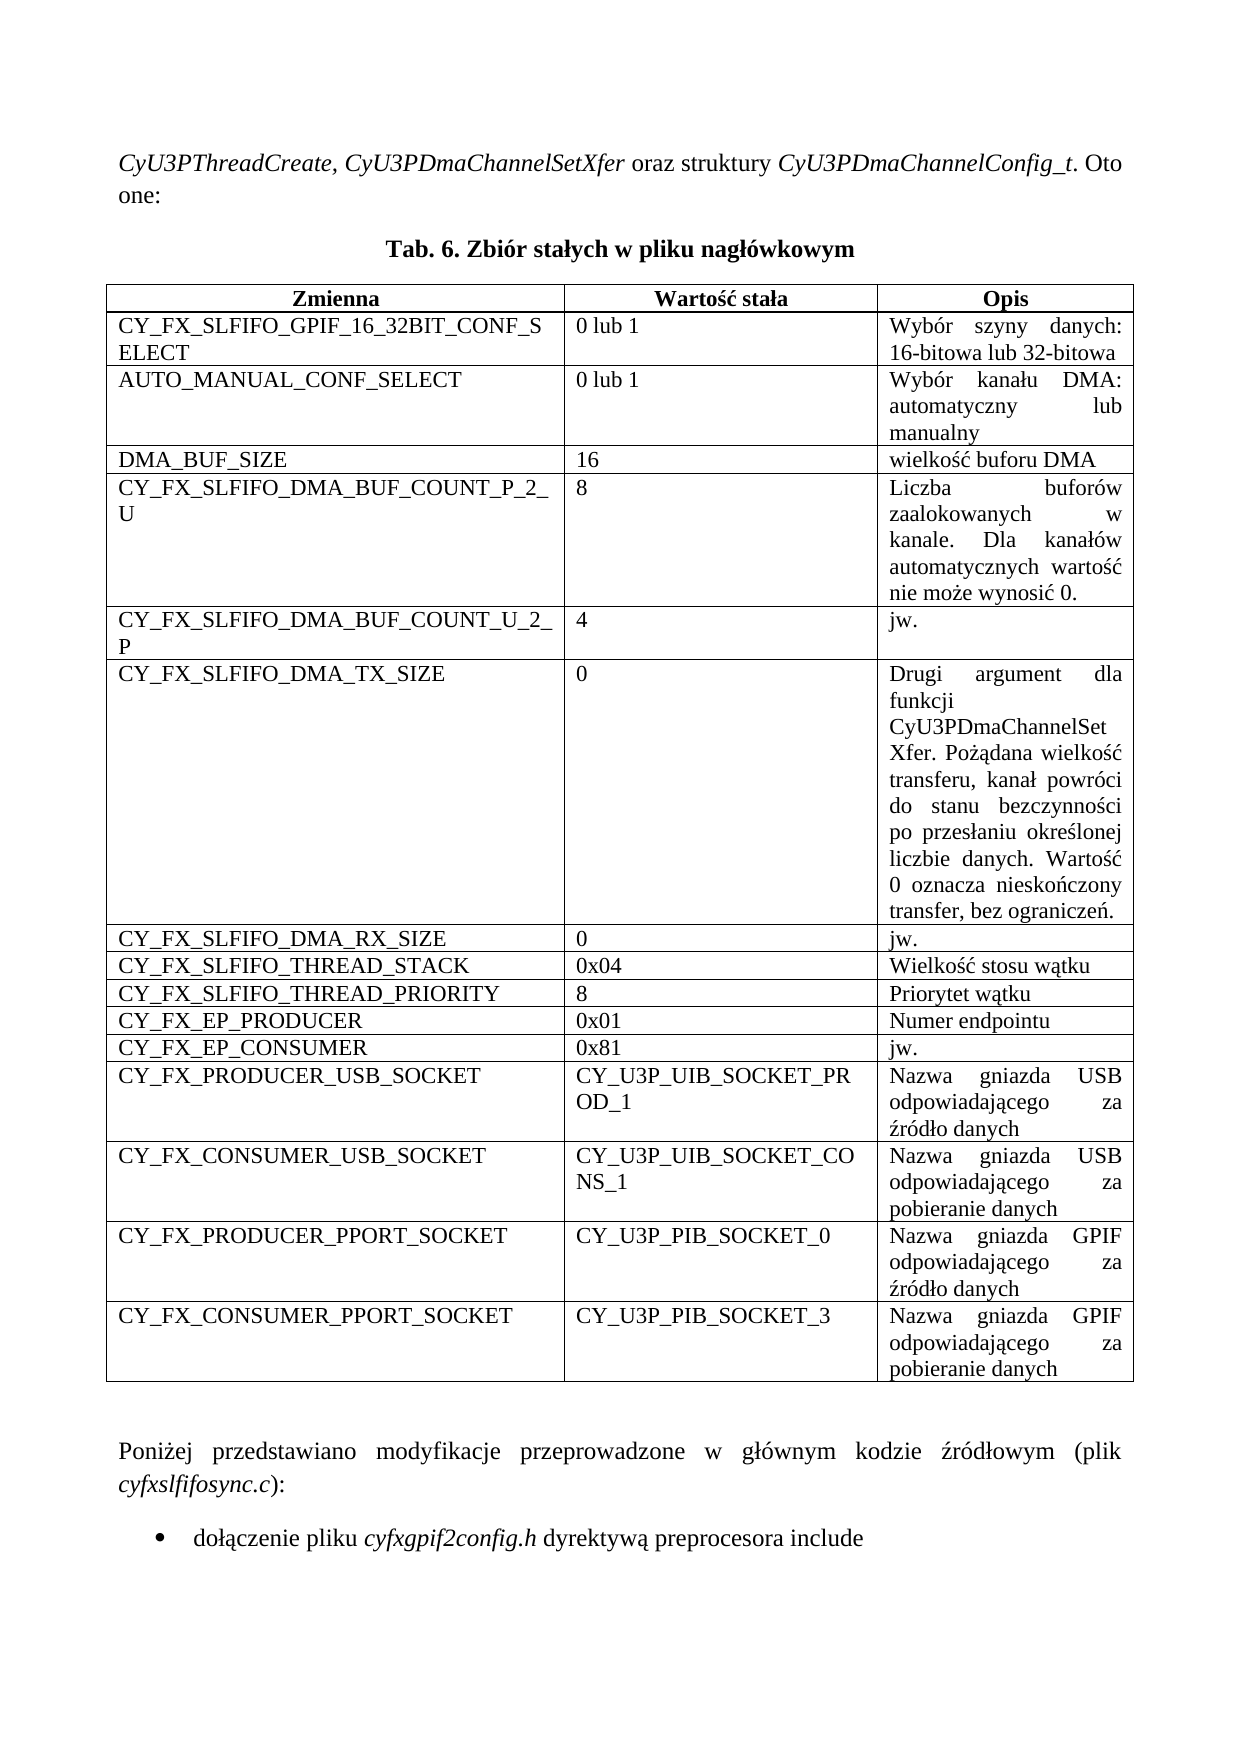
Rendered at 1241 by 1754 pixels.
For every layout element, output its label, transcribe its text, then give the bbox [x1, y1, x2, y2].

table_cell CY_FX_SLFIFO_DMA_TX_SIZE [107, 660, 564, 924]
table_cell CY_FX_SLFIFO_THREAD_STACK [107, 952, 564, 979]
table_cell Liczba buforów zaalokowanych w kanale. Dla kanałów automatycznych wartość nie może wynosić 0. [878, 474, 1133, 606]
table_cell Wybór szyny danych: 16-bitowa lub 32-bitowa [878, 313, 1133, 365]
table_cell DMA_BUF_SIZE [107, 446, 564, 473]
table_cell 0 lub 1 [565, 313, 877, 365]
table_cell CY_FX_CONSUMER_PPORT_SOCKET [107, 1302, 564, 1381]
table_cell Nazwa gniazda USB odpowiadającego za pobieranie danych [878, 1142, 1133, 1221]
table_header Wartość stała [565, 285, 877, 311]
table_cell 0 [565, 925, 877, 951]
table_cell Wielkość stosu wątku [878, 952, 1133, 979]
table_cell CY_U3P_PIB_SOCKET_0 [565, 1222, 877, 1301]
table_cell 0x01 [565, 1007, 877, 1033]
table_header Opis [878, 285, 1133, 311]
table_cell CY_FX_PRODUCER_PPORT_SOCKET [107, 1222, 564, 1301]
table_cell Nazwa gniazda USB odpowiadającego za źródło danych [878, 1062, 1133, 1141]
table_cell 8 [565, 474, 877, 606]
table_cell CY_FX_CONSUMER_USB_SOCKET [107, 1142, 564, 1221]
table_cell CY_FX_PRODUCER_USB_SOCKET [107, 1062, 564, 1141]
table_header Zmienna [107, 285, 564, 311]
table_cell Nazwa gniazda GPIF odpowiadającego za źródło danych [878, 1222, 1133, 1301]
table_cell AUTO_MANUAL_CONF_SELECT [107, 366, 564, 445]
table_cell CY_FX_SLFIFO_DMA_RX_SIZE [107, 925, 564, 951]
table_cell 0 [565, 660, 877, 924]
table_cell CY_U3P_UIB_SOCKET_CONS_1 [565, 1142, 877, 1221]
table_cell jw. [878, 925, 1133, 951]
table_cell CY_FX_EP_CONSUMER [107, 1035, 564, 1061]
table_cell CY_FX_SLFIFO_THREAD_PRIORITY [107, 980, 564, 1006]
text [118, 148, 1122, 209]
table_cell CY_U3P_PIB_SOCKET_3 [565, 1302, 877, 1381]
table_cell 4 [565, 607, 877, 659]
table_cell Priorytet wątku [878, 980, 1133, 1006]
table_cell 0 lub 1 [565, 366, 877, 445]
table_cell 16 [565, 446, 877, 473]
table_cell 0x81 [565, 1035, 877, 1061]
table_cell CY_FX_SLFIFO_DMA_BUF_COUNT_P_2_U [107, 474, 564, 606]
table_cell Wybór kanału DMA: automatyczny lub manualny [878, 366, 1133, 445]
table_cell Drugi argument dla funkcji CyU3PDmaChannelSetXfer. Pożądana wielkość transferu, kanał powróci do stanu bezczynności po przesłaniu określonej liczbie danych. Wartość 0 oznacza nieskończony transfer, bez ograniczeń. [878, 660, 1133, 924]
table_cell CY_U3P_UIB_SOCKET_PROD_1 [565, 1062, 877, 1141]
table_cell CY_FX_SLFIFO_GPIF_16_32BIT_CONF_SELECT [107, 313, 564, 365]
text Poniżej przedstawiano modyfikacje przeprowadzone w głównym kodzie źródłowym (plik cyfxslfifosync.c): [118, 1436, 1122, 1498]
table_cell 8 [565, 980, 877, 1006]
table_cell Nazwa gniazda GPIF odpowiadającego za pobieranie danych [878, 1302, 1133, 1381]
table_cell CY_FX_SLFIFO_DMA_BUF_COUNT_U_2_P [107, 607, 564, 659]
table_cell jw. [878, 607, 1133, 659]
table_cell wielkość buforu DMA [878, 446, 1133, 473]
list dołączenie pliku cyfxgpif2config.h dyrektywą preprocesora include [156, 1523, 1122, 1552]
table_cell Numer endpointu [878, 1007, 1133, 1033]
table_cell CY_FX_EP_PRODUCER [107, 1007, 564, 1033]
table_cell jw. [878, 1035, 1133, 1061]
table_cell 0x04 [565, 952, 877, 979]
